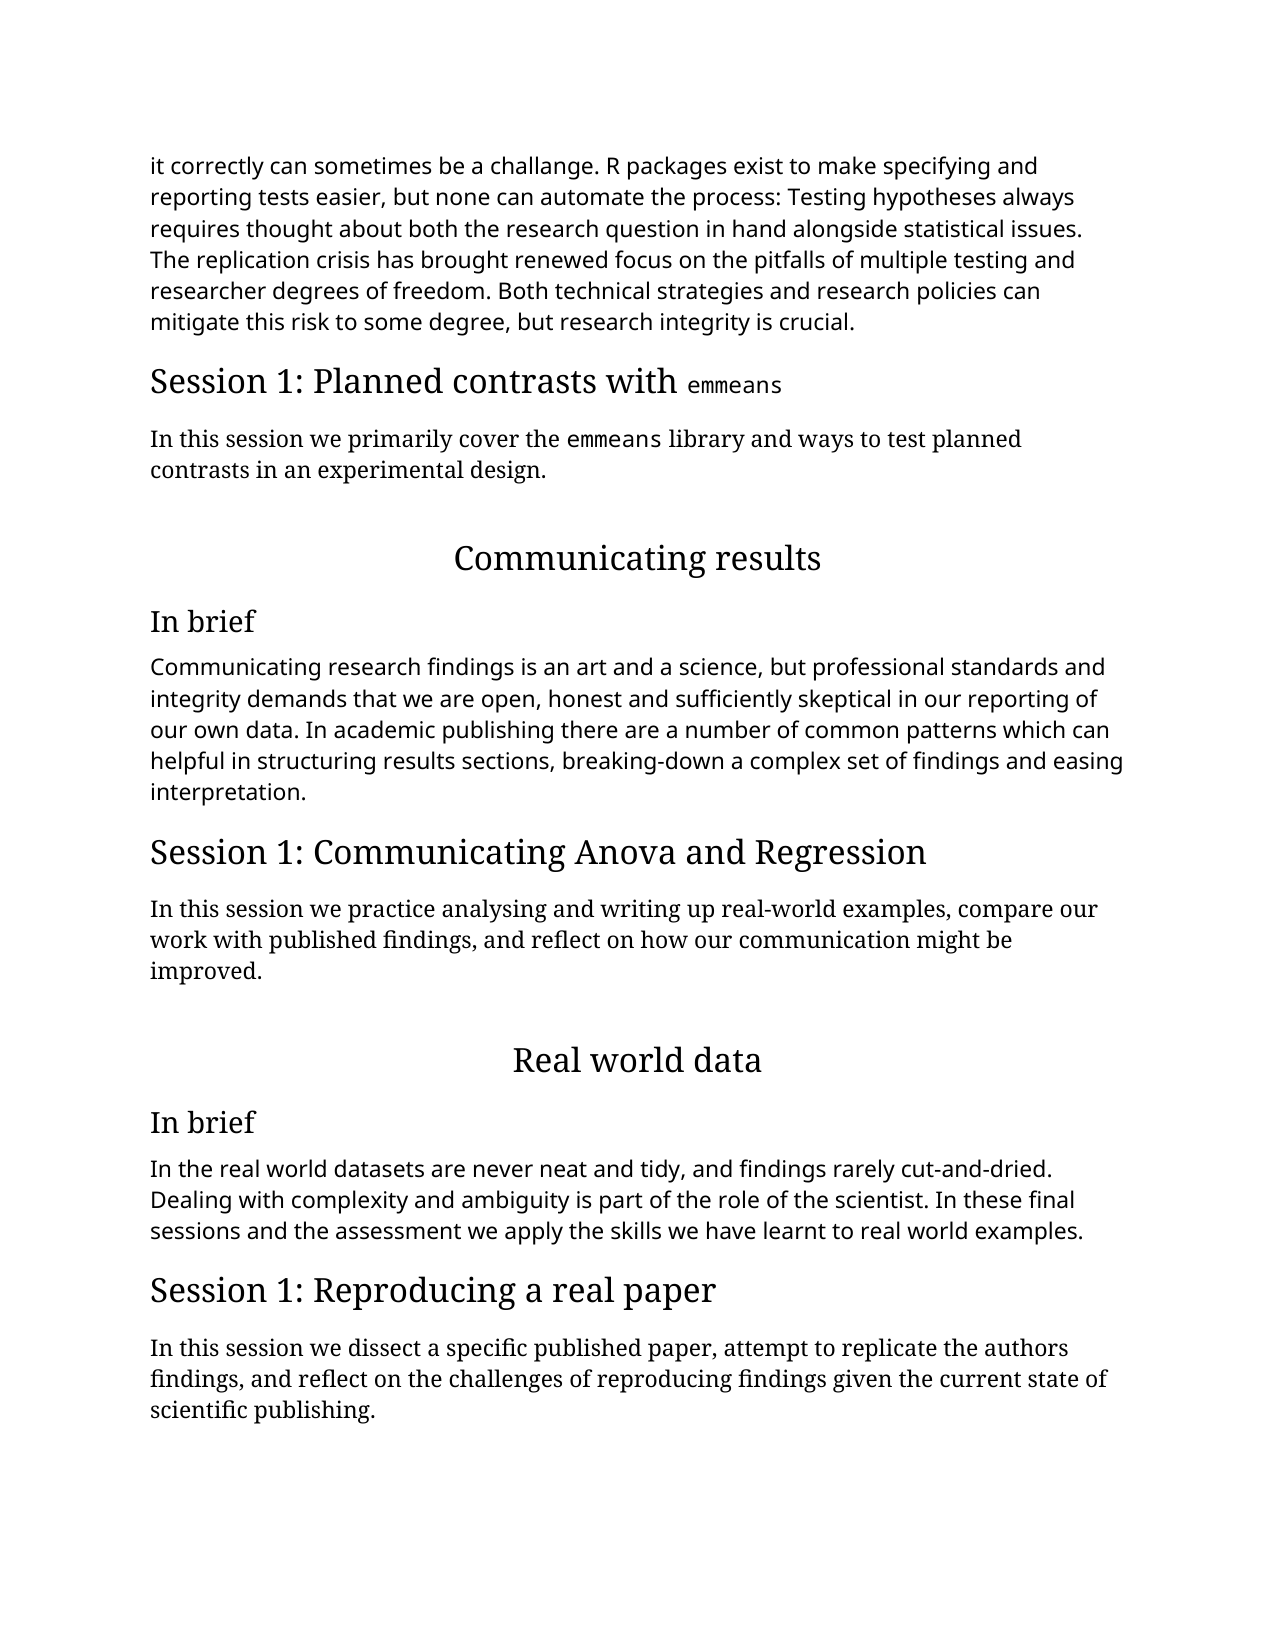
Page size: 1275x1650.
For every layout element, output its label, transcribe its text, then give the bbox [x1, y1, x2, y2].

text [150, 150, 1125, 337]
subtitle Real world data [150, 1036, 1125, 1082]
subtitle Session 1: Planned contrasts with emmeans [150, 358, 1125, 404]
subtitle In brief [150, 1103, 1125, 1142]
subtitle Communicating results [150, 535, 1125, 580]
text In this session we primarily cover the emmeans library and ways to test planned contrasts in an experimental design. [150, 422, 1125, 485]
subtitle Session 1: Communicating Anova and Regression [150, 828, 1125, 874]
text In the real world datasets are never neat and tidy, and findings rarely cut-and-dried. Dealing with complexity and ambiguity is part of the role of the scientist. In these final sessions and the assessment we apply the skills we have learnt to real world examples. [150, 1153, 1125, 1246]
text Communicating research findings is an art and a science, but professional standards and integrity demands that we are open, honest and sufficiently skeptical in our reporting of our own data. In academic publishing there are a number of common patterns which can helpful in structuring results sections, breaking-down a complex set of findings and easing interpretation. [150, 651, 1125, 808]
text In this session we practice analysing and writing up real-world examples, compare our work with published findings, and reflect on how our communication might be improved. [150, 893, 1125, 986]
subtitle Session 1: Reproducing a real paper [150, 1267, 1125, 1313]
subtitle In brief [150, 601, 1125, 641]
text In this session we dissect a specific published paper, attempt to replicate the authors findings, and reflect on the challenges of reproducing findings given the current state of scientific publishing. [150, 1331, 1125, 1425]
